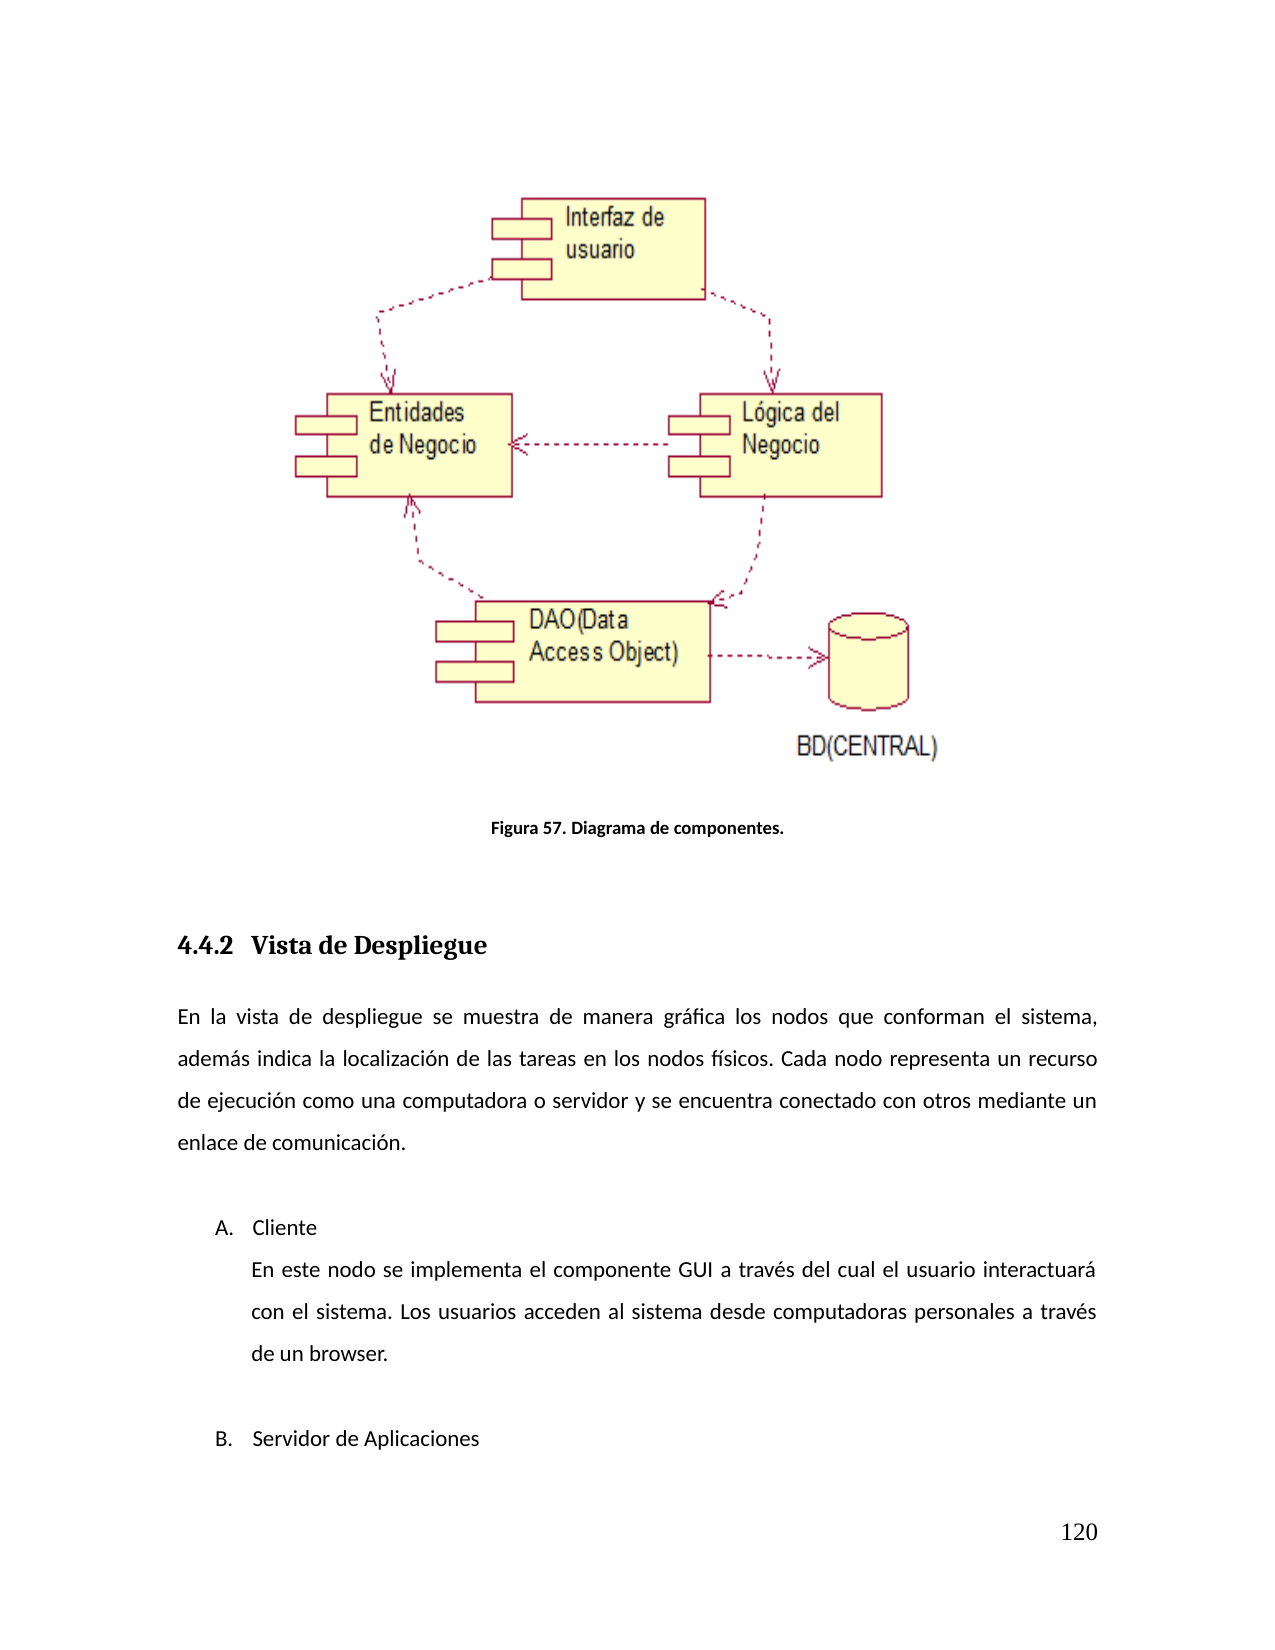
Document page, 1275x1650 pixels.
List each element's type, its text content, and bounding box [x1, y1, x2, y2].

text Figura 57. Diagrama de componentes. [177, 816, 1098, 839]
list Servidor de Aplicaciones [215, 1424, 1098, 1452]
subtitle 4.4.2 Vista de Despliegue [177, 930, 1098, 961]
text En este nodo se implementa el componente GUI a través del cual el usuario interactuará con el sistema. Los usuarios acceden al sistema desde computadoras personales a través de un browser. [251, 1255, 1098, 1367]
text En la vista de despliegue se muestra de manera gráfica los nodos que conforman el sistema, además indica la localización de las tareas en los nodos físicos. Cada nodo representa un recurso de ejecución como una computadora o servidor y se encuentra conectado con otros mediante un enlace de comunicación. [177, 1002, 1098, 1156]
picture [270, 147, 1005, 804]
list Cliente [215, 1213, 1098, 1241]
